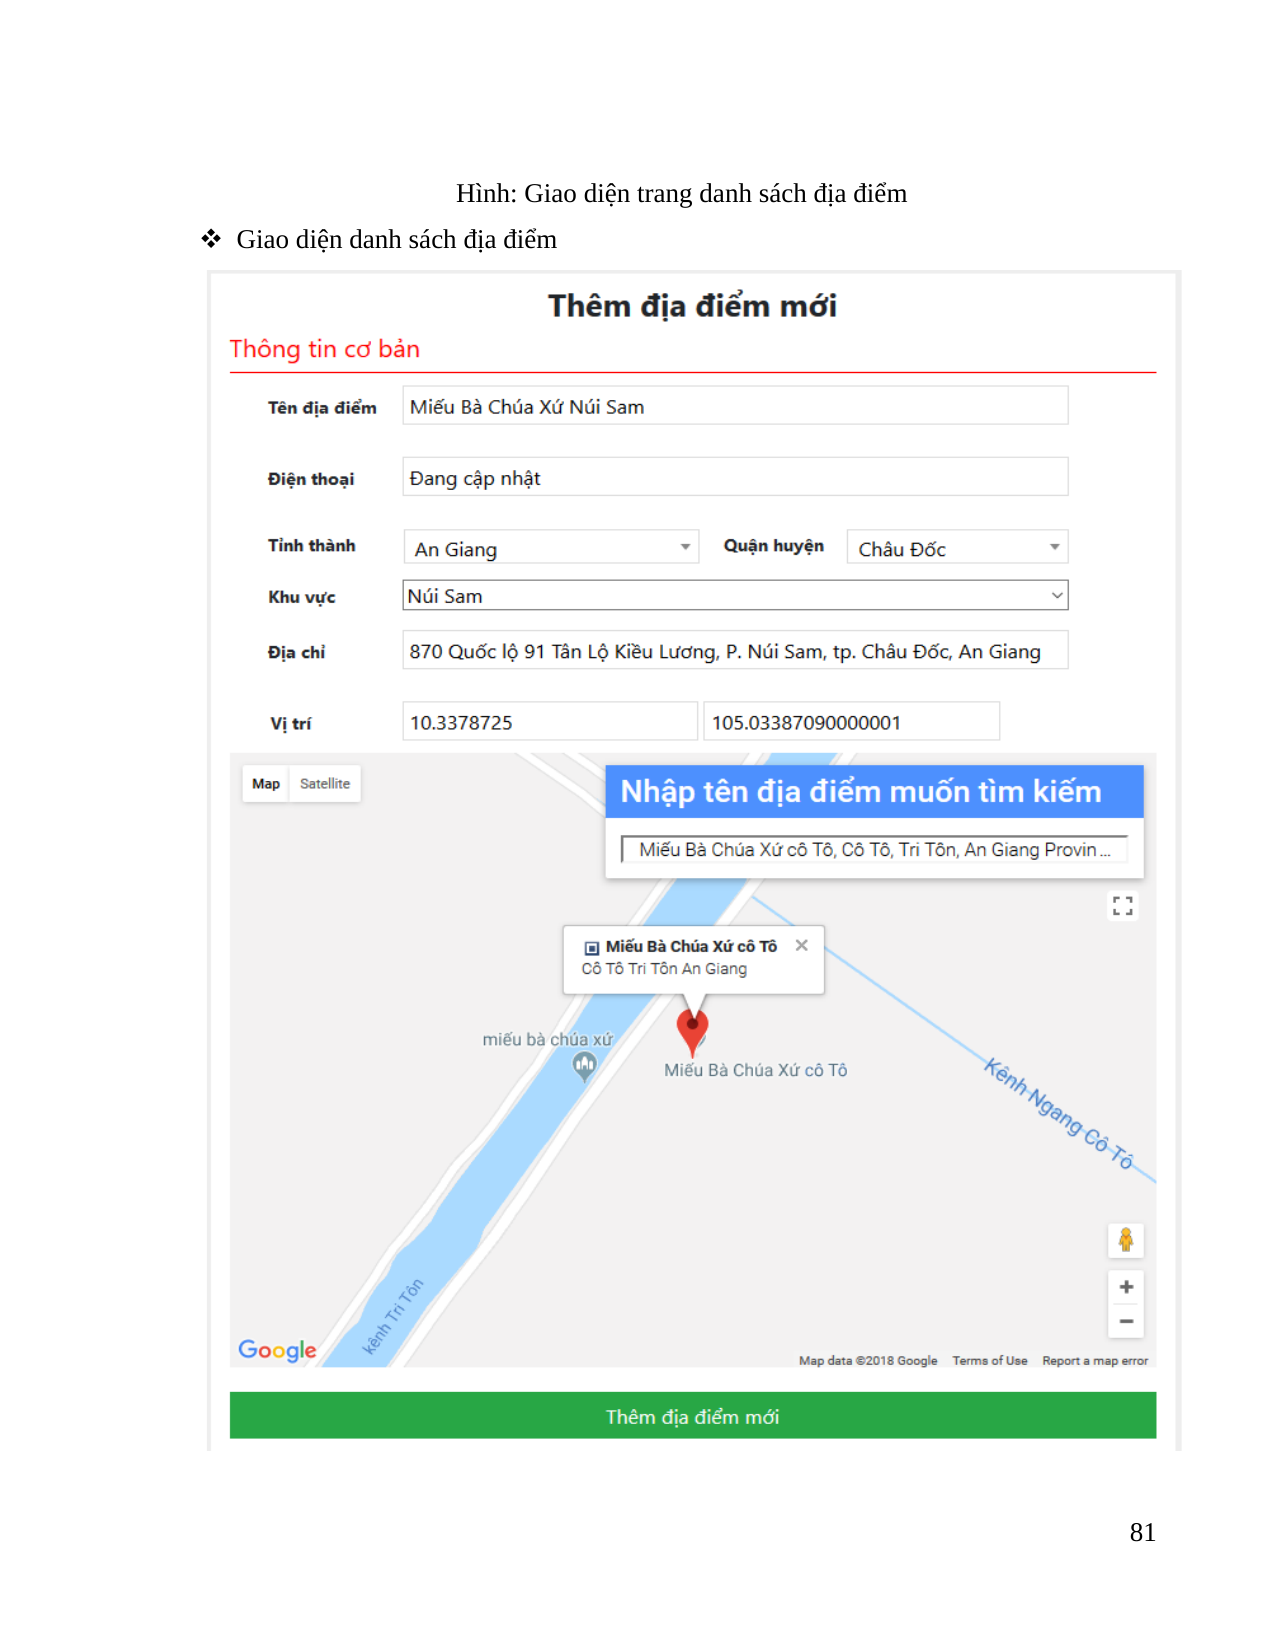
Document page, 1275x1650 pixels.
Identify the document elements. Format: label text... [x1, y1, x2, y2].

subtitle Hình: Giao diện trang danh sách địa điểm [207, 177, 1156, 208]
picture [206, 270, 1182, 1451]
subtitle Giao diện danh sách địa điểm [199, 224, 1156, 255]
